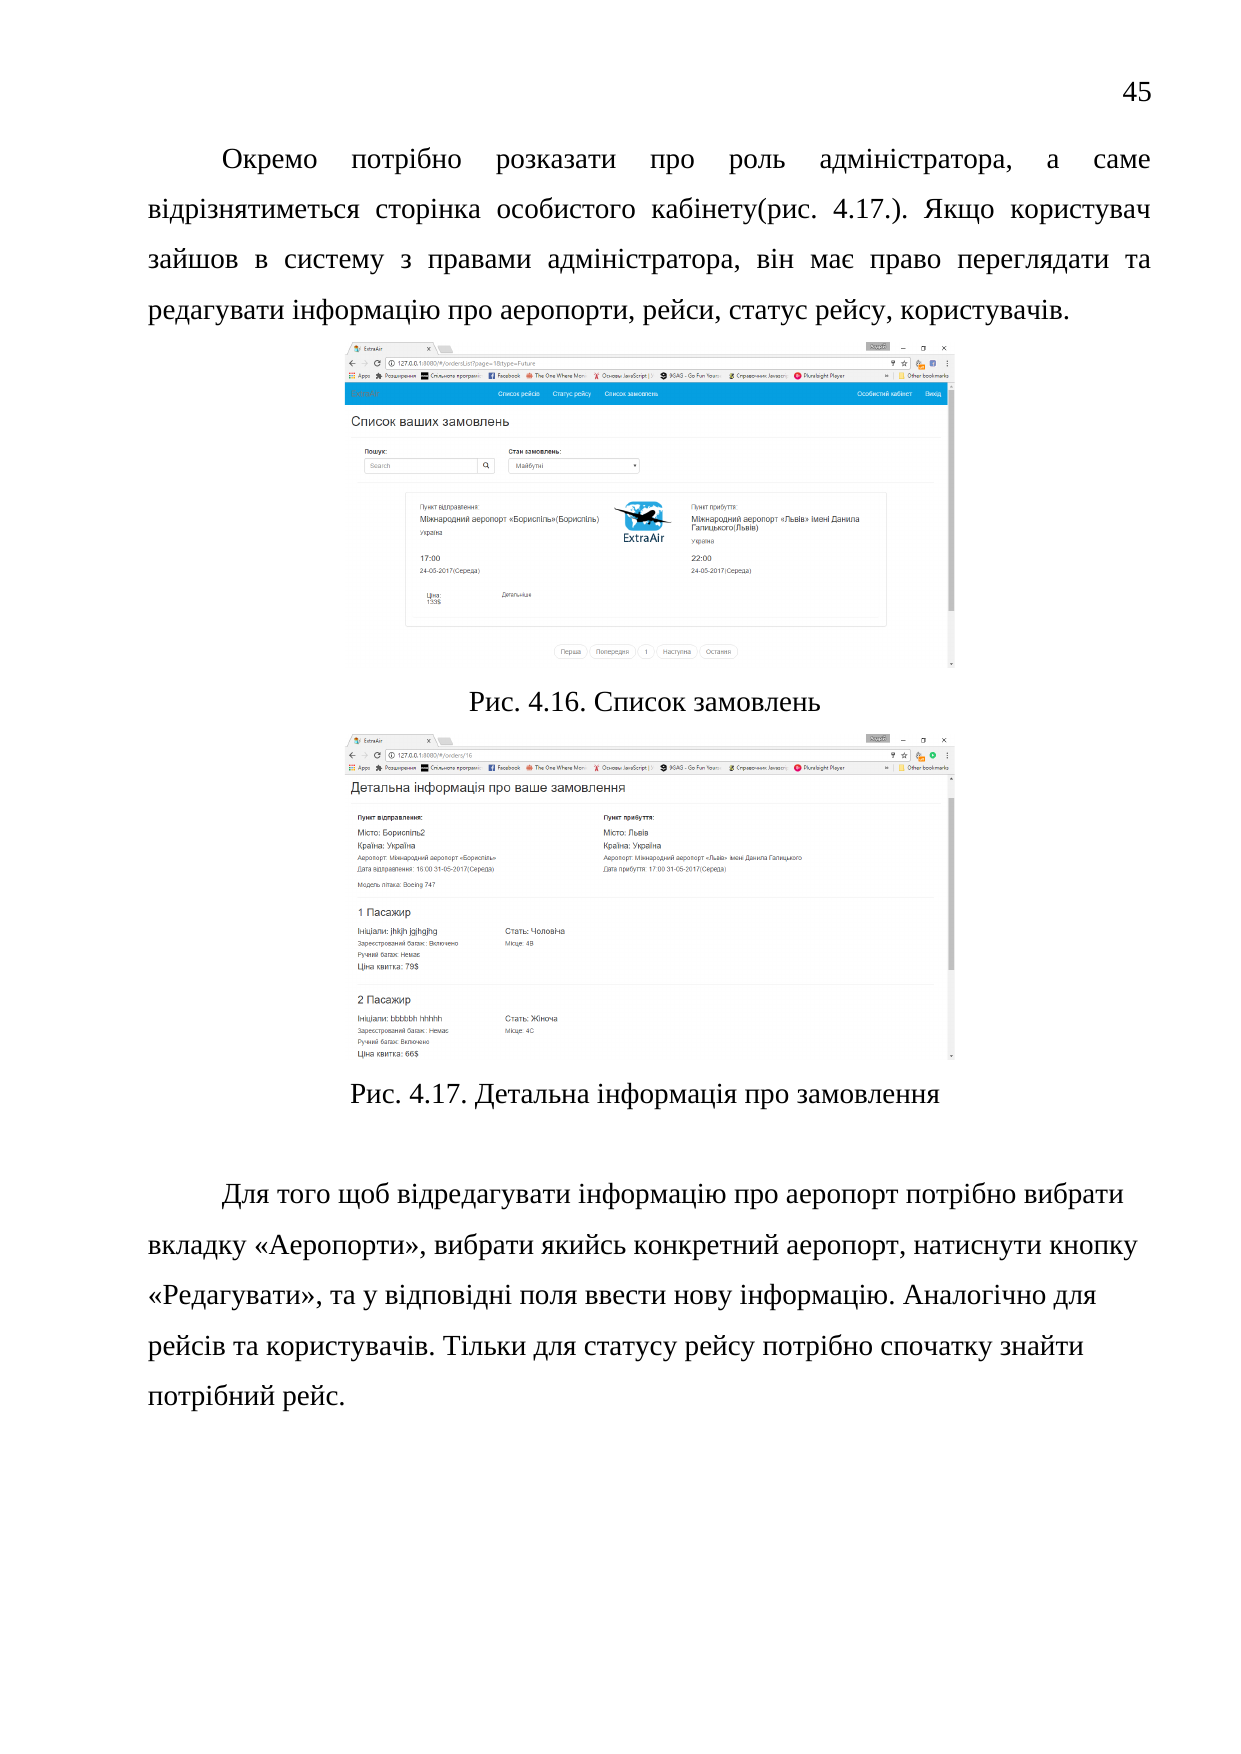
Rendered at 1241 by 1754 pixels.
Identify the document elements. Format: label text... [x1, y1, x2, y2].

text Рис. 4.17. Детальна інформація про замовлення [138, 1076, 1152, 1109]
text Рис. 4.16. Список замовлень [138, 684, 1152, 717]
text Для того щоб відредагувати інформацію про аеропорт потрібно вибрати вкладку «Аеропорти», вибрати якийсь конкретний аеропорт, натиснути кнопку «Редагувати», та у відповідні поля ввести нову інформацію. Аналогічно для рейсів та користувачів. Тільки для статусу рейсу потрібно спочатку знайти потрібний рейс. [148, 1177, 1152, 1411]
picture [344, 734, 955, 1060]
picture [344, 342, 955, 668]
text Окремо потрібно розказати про роль адміністратора, а саме відрізнятиметься сторінка особистого кабінету(рис. 4.17.). Якщо користувач зайшов в систему з правами адміністратора, він має право переглядати та редагувати інформацію про аеропорти, рейси, статус рейсу, користувачів. [148, 141, 1152, 325]
